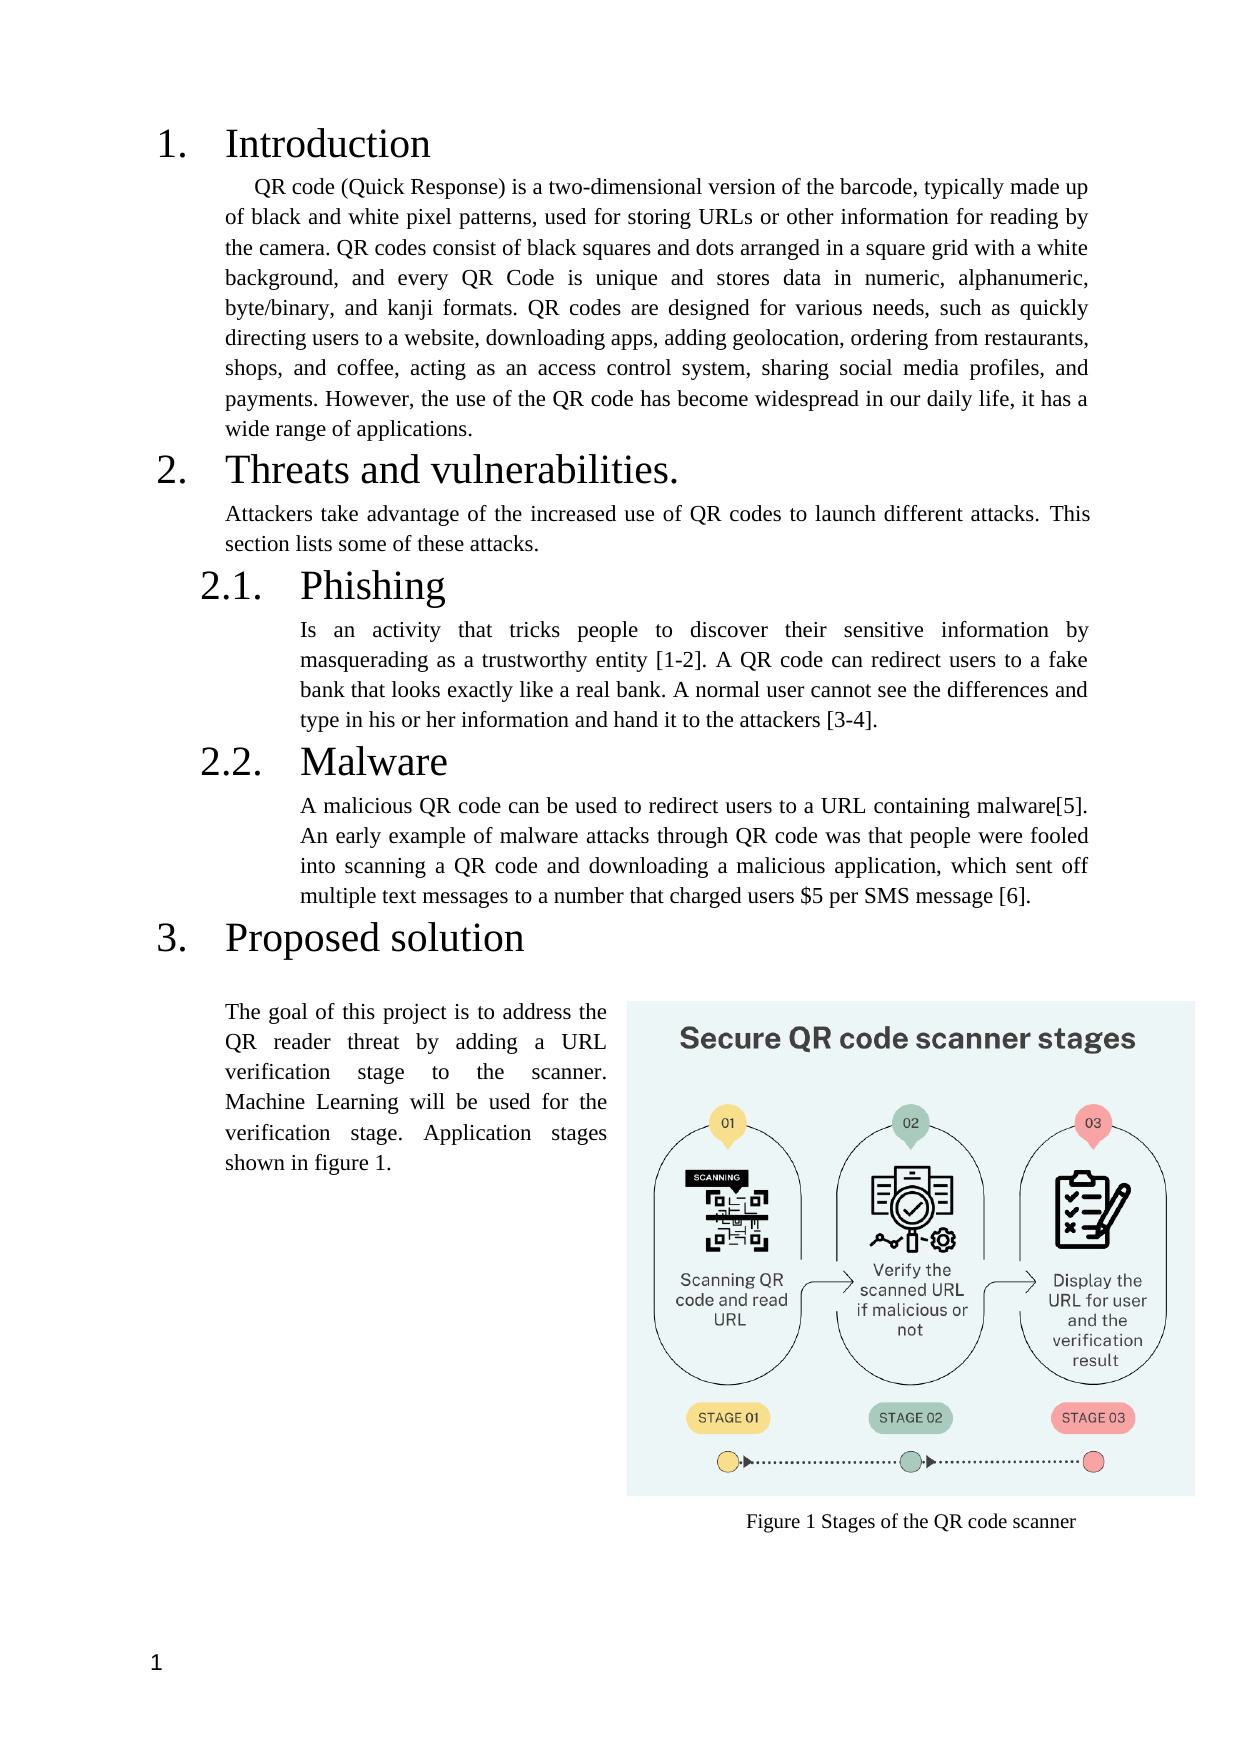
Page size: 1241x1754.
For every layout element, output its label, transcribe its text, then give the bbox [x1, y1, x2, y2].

list Threats and vulnerabilities. [187, 445, 1090, 493]
list Phishing [262, 561, 1090, 608]
list Introduction [187, 118, 1090, 166]
list Malware [262, 736, 1090, 784]
list Proposed solution [187, 912, 1090, 960]
picture [626, 1001, 1196, 1496]
text The goal of this project is to address the QR reader threat by adding a URL verification stage to the scanner. Machine Learning will be used for the verification stage. Application stages shown in figure 1. [225, 998, 1090, 1175]
text A malicious QR code can be used to redirect users to a URL containing malware[5]. An early example of malware attacks through QR code was that people were fooled into scanning a QR code and downloading a malicious application, which sent off multiple text messages to a number that charged users $5 per SMS message [6]. [300, 792, 1090, 909]
text QR code (Quick Response) is a two-dimensional version of the barcode, typically made up of black and white pixel patterns, used for storing URLs or other information for reading by the camera. QR codes consist of black squares and dots arranged in a square grid with a white background, and every QR Code is unique and stores data in numeric, alphanumeric, byte/binary, and kanji formats. QR codes are designed for various needs, such as quickly directing users to a website, downloading apps, adding geolocation, ordering from restaurants, shops, and coffee, acting as an access control system, sharing social media profiles, and payments. However, the use of the QR code has become widespread in our daily life, it has a wide range of applications. [225, 173, 1090, 441]
text Is an activity that tricks people to discover their sensitive information by masquerading as a trustworthy entity [1-2]. A QR code can redirect users to a fake bank that looks exactly like a real bank. A normal user cannot see the differences and type in his or her information and hand it to the attackers [3-4]. [300, 616, 1090, 733]
text Attackers take advantage of the increased use of QR codes to launch different attacks. This section lists some of these attacks. [225, 500, 1090, 557]
